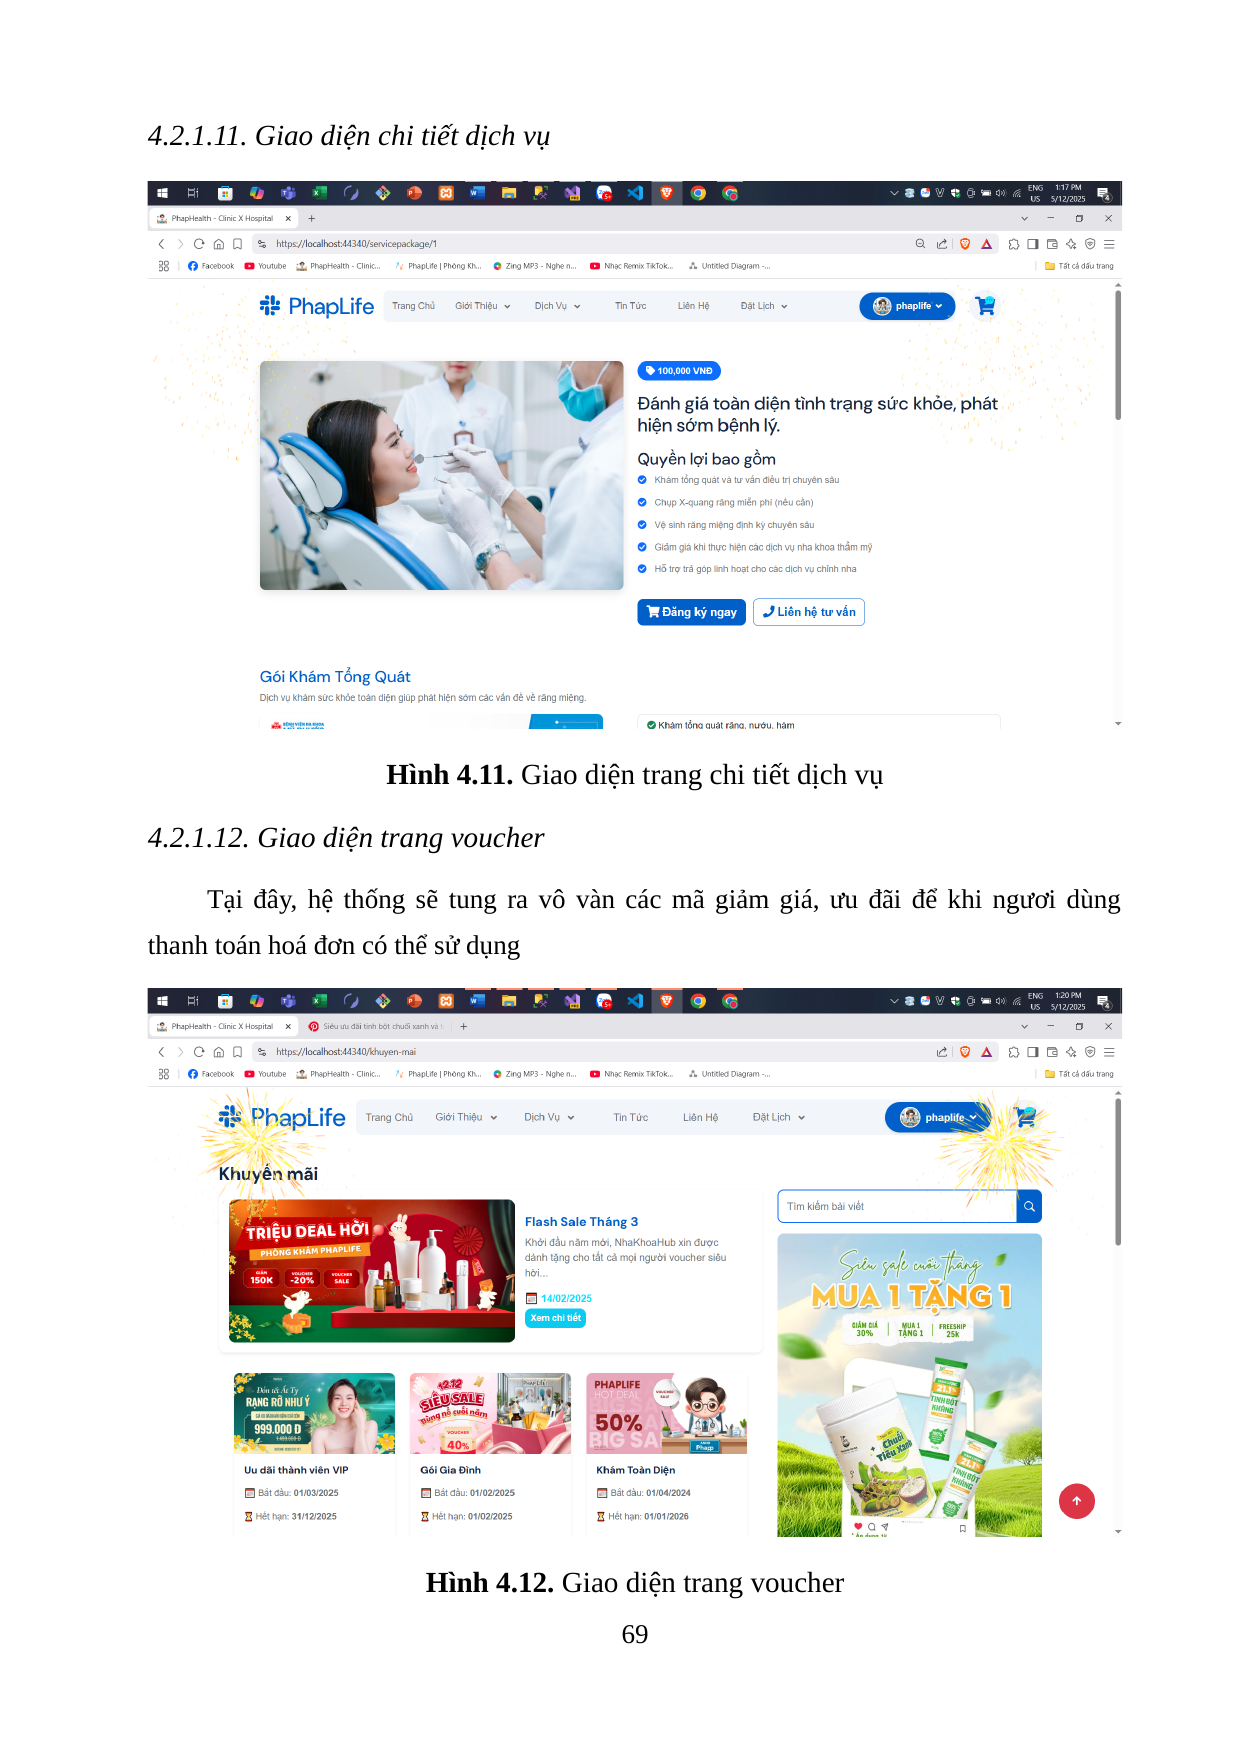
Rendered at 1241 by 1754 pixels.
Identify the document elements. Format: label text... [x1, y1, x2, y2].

text 4.2.1.12. Giao diện trang voucher [148, 820, 1122, 853]
picture [147, 181, 1123, 729]
text Hình 4.11. Giao diện trang chi tiết dịch vụ [148, 757, 1122, 791]
text Tại đây, hệ thống sẽ tung ra vô vàn các mã giảm giá, ưu đãi để khi ngươi dùng thanh toán hoá đơn có thể sử dụng [148, 883, 1122, 961]
picture [147, 988, 1123, 1537]
text 4.2.1.11. Giao diện chi tiết dịch vụ [148, 118, 1122, 152]
text Hình 4.12. Giao diện trang voucher [148, 1565, 1122, 1598]
